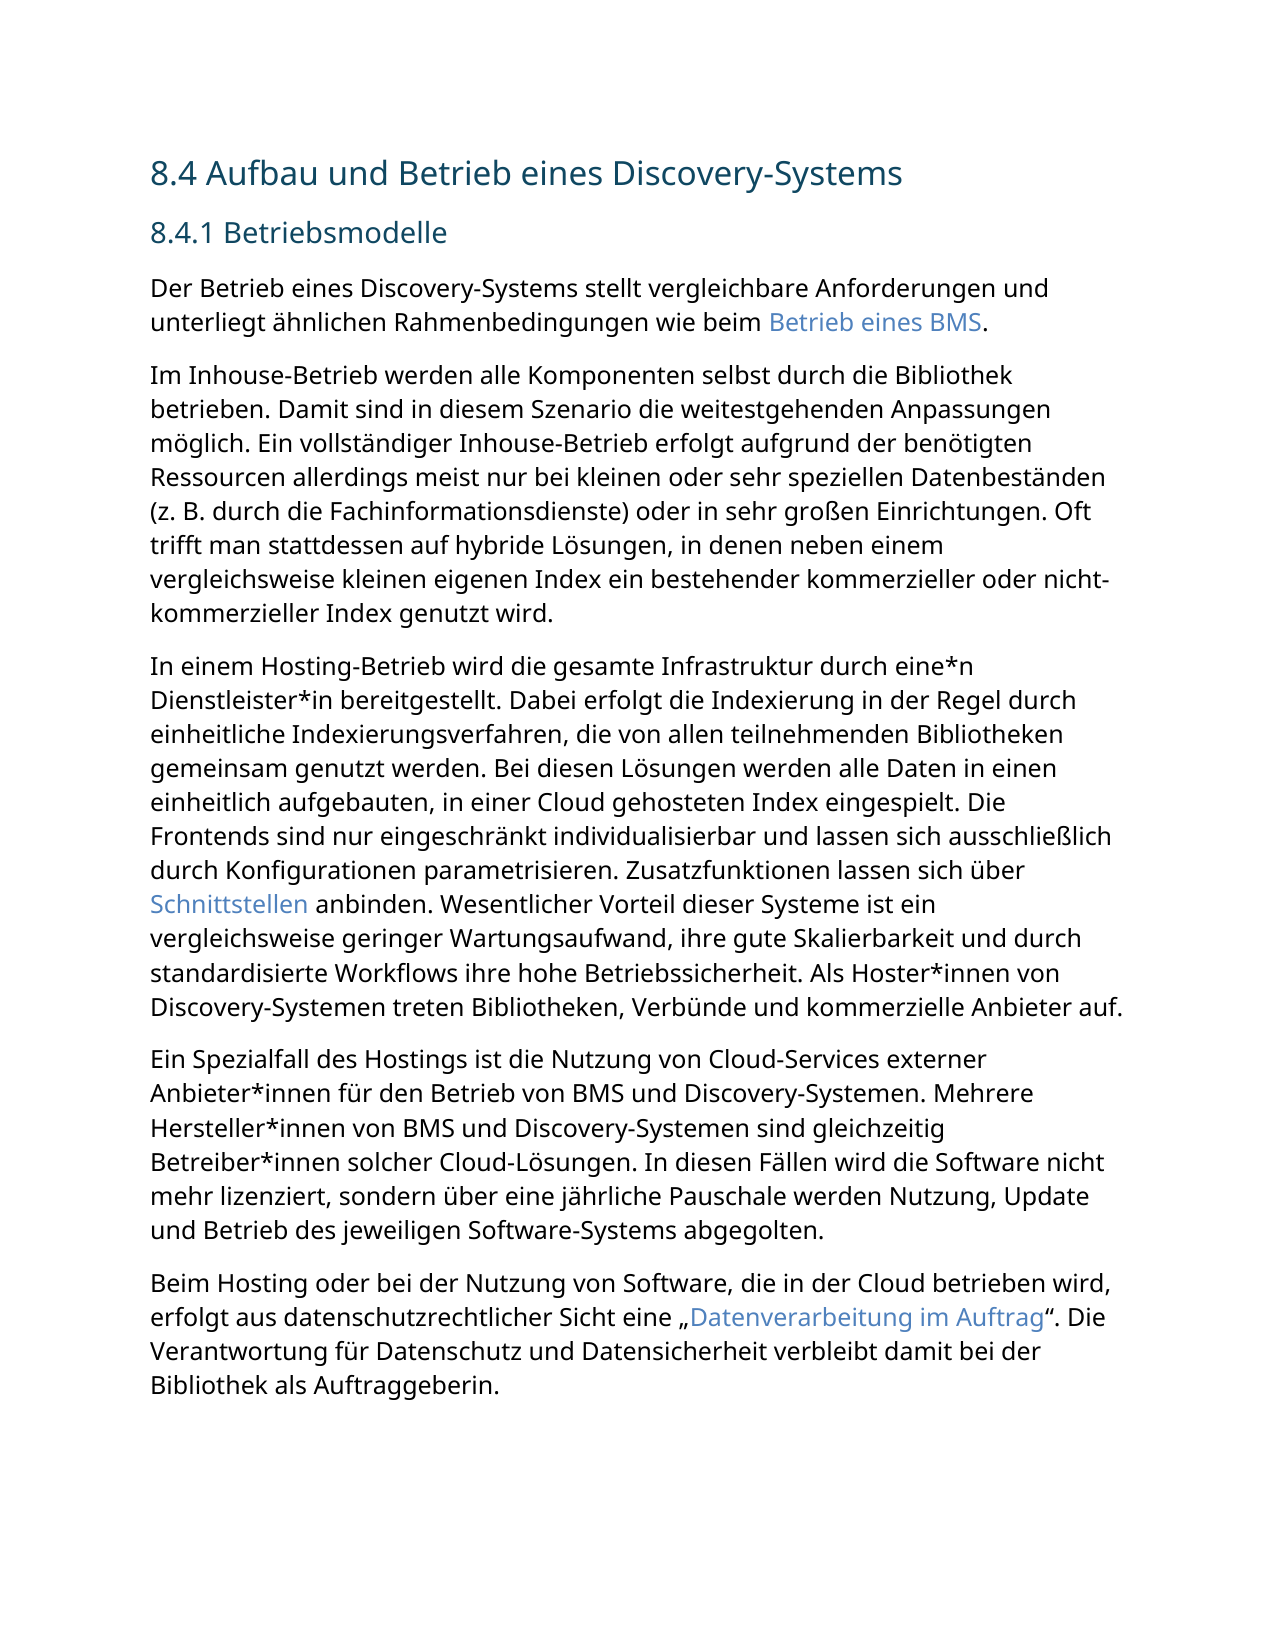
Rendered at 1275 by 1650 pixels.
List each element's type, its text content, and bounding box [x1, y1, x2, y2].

text Im Inhouse-Betrieb werden alle Komponenten selbst durch die Bibliothek betrieben. Damit sind in diesem Szenario die weitestgehenden Anpassungen möglich. Ein vollständiger Inhouse-Betrieb erfolgt aufgrund der benötigten Ressourcen allerdings meist nur bei kleinen oder sehr speziellen Datenbeständen (z. B. durch die Fachinformationsdienste) oder in sehr großen Einrichtungen. Oft trifft man stattdessen auf hybride Lösungen, in denen neben einem vergleichsweise kleinen eigenen Index ein bestehender kommerzieller oder nicht-kommerzieller Index genutzt wird. [150, 357, 1125, 630]
text In einem Hosting-Betrieb wird die gesamte Infrastruktur durch eine*n Dienstleister*in bereitgestellt. Dabei erfolgt die Indexierung in der Regel durch einheitliche Indexierungsverfahren, die von allen teilnehmenden Bibliotheken gemeinsam genutzt werden. Bei diesen Lösungen werden alle Daten in einen einheitlich aufgebauten, in einer Cloud gehosteten Index eingespielt. Die Frontends sind nur eingeschränkt individualisierbar und lassen sich ausschließlich durch Konfigurationen parametrisieren. Zusatzfunktionen lassen sich über Schnittstellen anbinden. Wesentlicher Vorteil dieser Systeme ist ein vergleichsweise geringer Wartungsaufwand, ihre gute Skalierbarkeit und durch standardisierte Workflows ihre hohe Betriebssicherheit. Als Hoster*innen von Discovery-Systemen treten Bibliotheken, Verbünde und kommerzielle Anbieter auf. [150, 649, 1125, 1023]
text Beim Hosting oder bei der Nutzung von Software, die in der Cloud betrieben wird, erfolgt aus datenschutzrechtlicher Sicht eine „Datenverarbeitung im Auftrag“. Die Verantwortung für Datenschutz und Datensicherheit verbleibt damit bei der Bibliothek als Auftraggeberin. [150, 1265, 1125, 1401]
text Der Betrieb eines Discovery-Systems stellt vergleichbare Anforderungen und unterliegt ähnlichen Rahmenbedingungen wie beim Betrieb eines BMS. [150, 271, 1125, 339]
subtitle 8.4 Aufbau und Betrieb eines Discovery-Systems [150, 150, 1125, 195]
subtitle 8.4.1 Betriebsmodelle [150, 212, 1125, 252]
text Ein Spezialfall des Hostings ist die Nutzung von Cloud-Services externer Anbieter*innen für den Betrieb von BMS und Discovery-Systemen. Mehrere Hersteller*innen von BMS und Discovery-Systemen sind gleichzeitig Betreiber*innen solcher Cloud-Lösungen. In diesen Fällen wird die Software nicht mehr lizenziert, sondern über eine jährliche Pauschale werden Nutzung, Update und Betrieb des jeweiligen Software-Systems abgegolten. [150, 1042, 1125, 1246]
